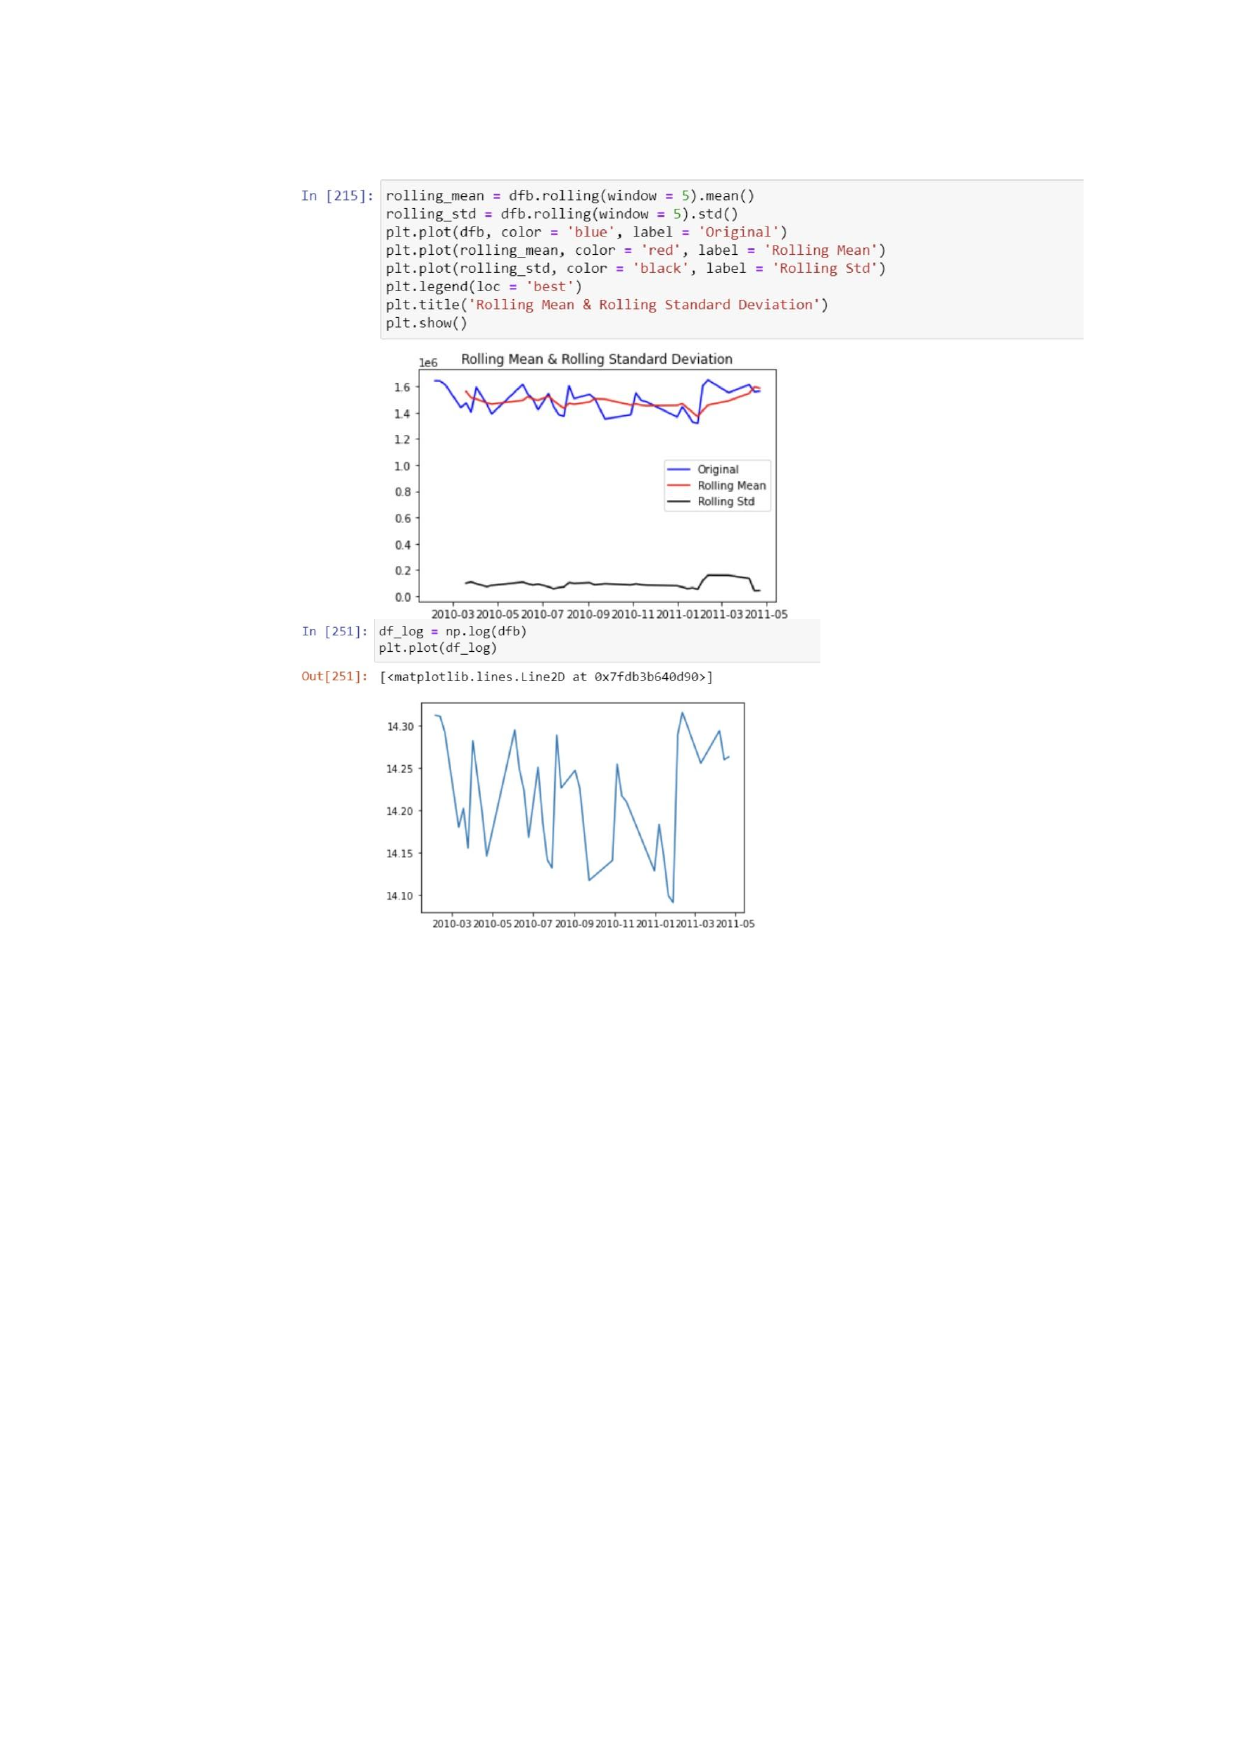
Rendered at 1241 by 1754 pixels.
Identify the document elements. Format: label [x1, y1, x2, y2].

picture [301, 179, 1084, 928]
